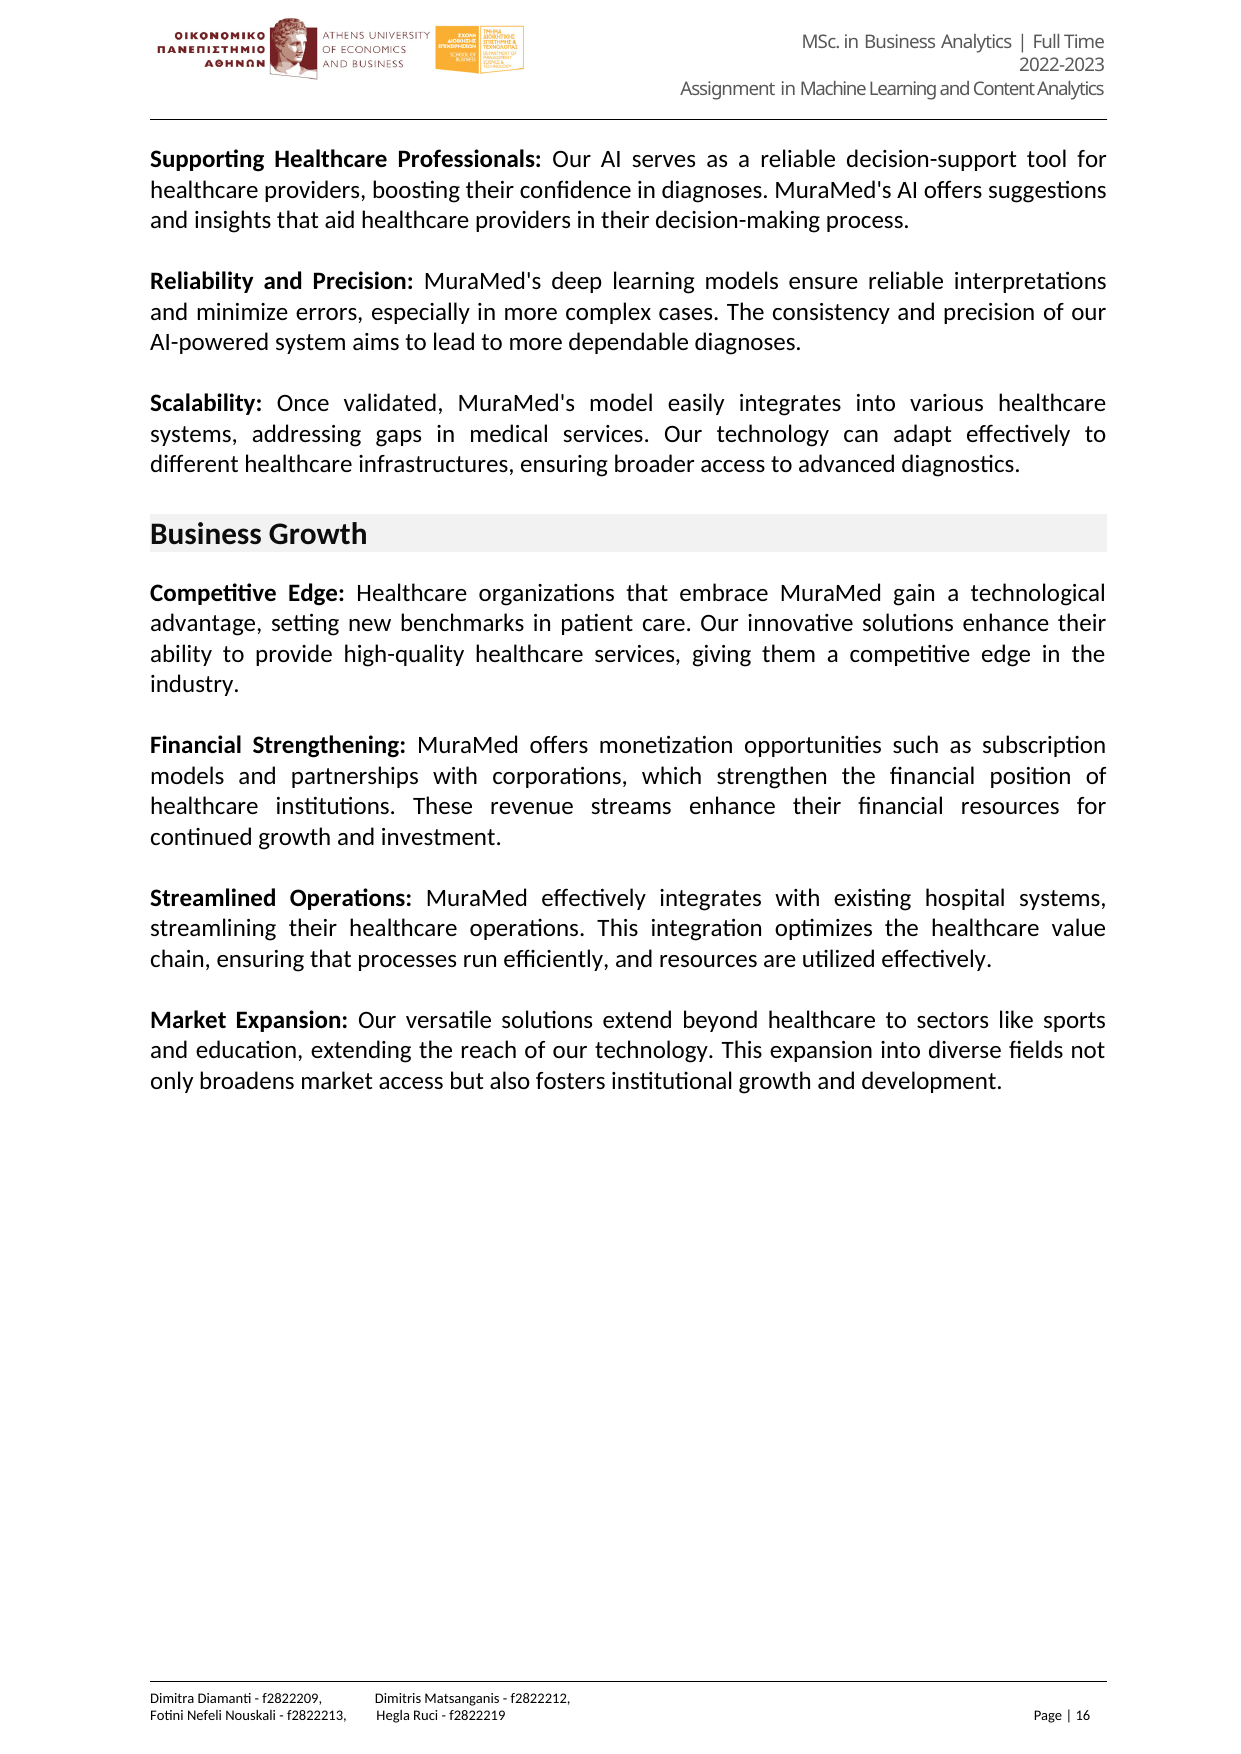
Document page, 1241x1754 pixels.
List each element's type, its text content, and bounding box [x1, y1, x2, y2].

text Scalability: Once validated, MuraMed's model easily integrates into various healthcare systems, addressing gaps in medical services. Our technology can adapt effectively to different healthcare infrastructures, ensuring broader access to advanced diagnostics. [150, 387, 1107, 479]
text Competitive Edge: Healthcare organizations that embrace MuraMed gain a technological advantage, setting new benchmarks in patient care. Our innovative solutions enhance their ability to provide high-quality healthcare services, giving them a competitive edge in the industry. [150, 577, 1107, 699]
text Reliability and Precision: MuraMed's deep learning models ensure reliable interpretations and minimize errors, especially in more complex cases. The consistency and precision of our AI-powered system aims to lead to more dependable diagnoses. [150, 265, 1107, 357]
text Market Expansion: Our versatile solutions extend beyond healthcare to sectors like sports and education, extending the reach of our technology. This expansion into diverse fields not only broadens market access but also fosters institutional growth and development. [150, 1004, 1107, 1096]
subtitle Business Growth [150, 514, 1107, 552]
text Supporting Healthcare Professionals: Our AI serves as a reliable decision-support tool for healthcare providers, boosting their confidence in diagnoses. MuraMed's AI offers suggestions and insights that aid healthcare providers in their decision-making process. [150, 143, 1107, 235]
text Financial Strengthening: MuraMed offers monetization opportunities such as subscription models and partnerships with corporations, which strengthen the financial position of healthcare institutions. These revenue streams enhance their financial resources for continued growth and investment. [150, 729, 1107, 852]
picture [151, 17, 526, 82]
text Streamlined Operations: MuraMed effectively integrates with existing hospital systems, streamlining their healthcare operations. This integration optimizes the healthcare value chain, ensuring that processes run efficiently, and resources are utilized effectively. [150, 882, 1107, 974]
